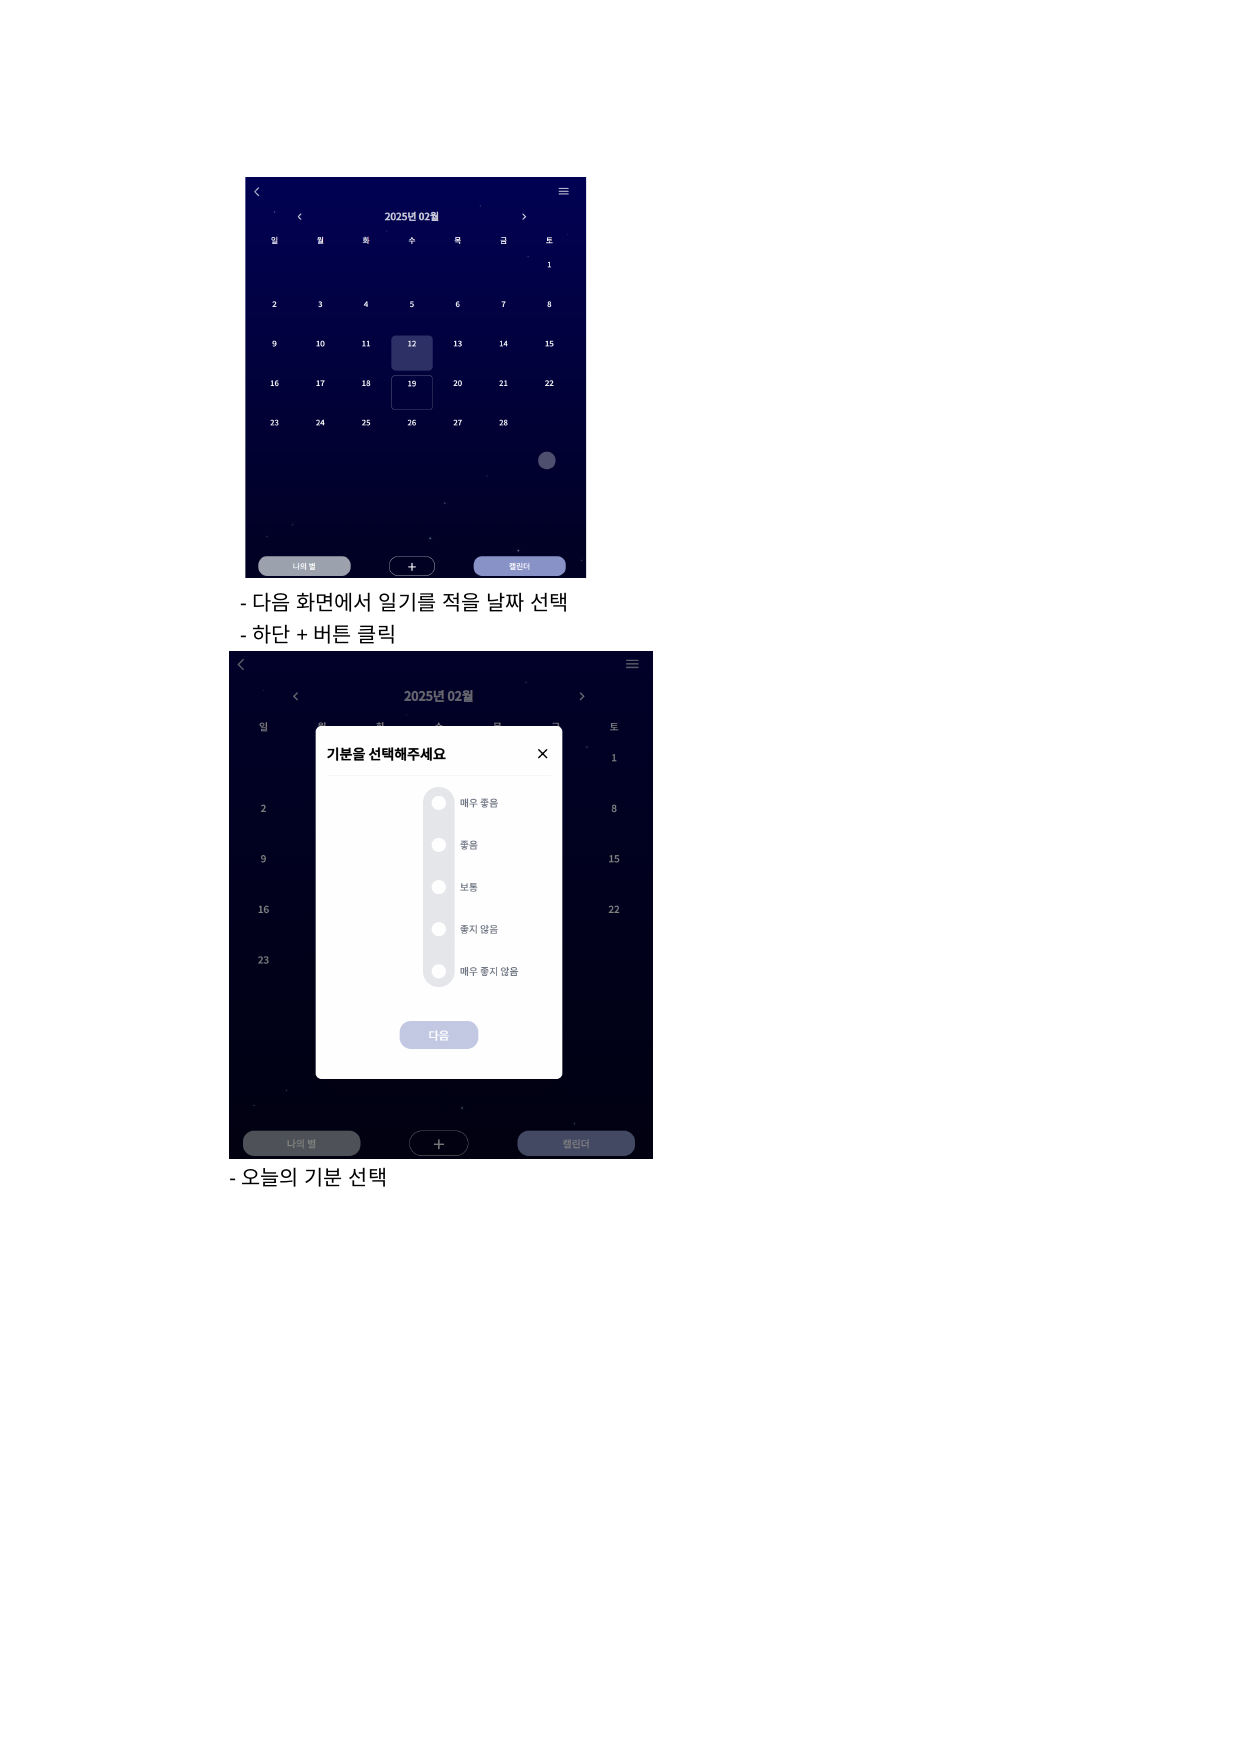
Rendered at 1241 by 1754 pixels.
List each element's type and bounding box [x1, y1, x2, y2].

picture [245, 177, 587, 578]
list [192, 177, 1090, 1191]
picture [229, 651, 653, 1159]
